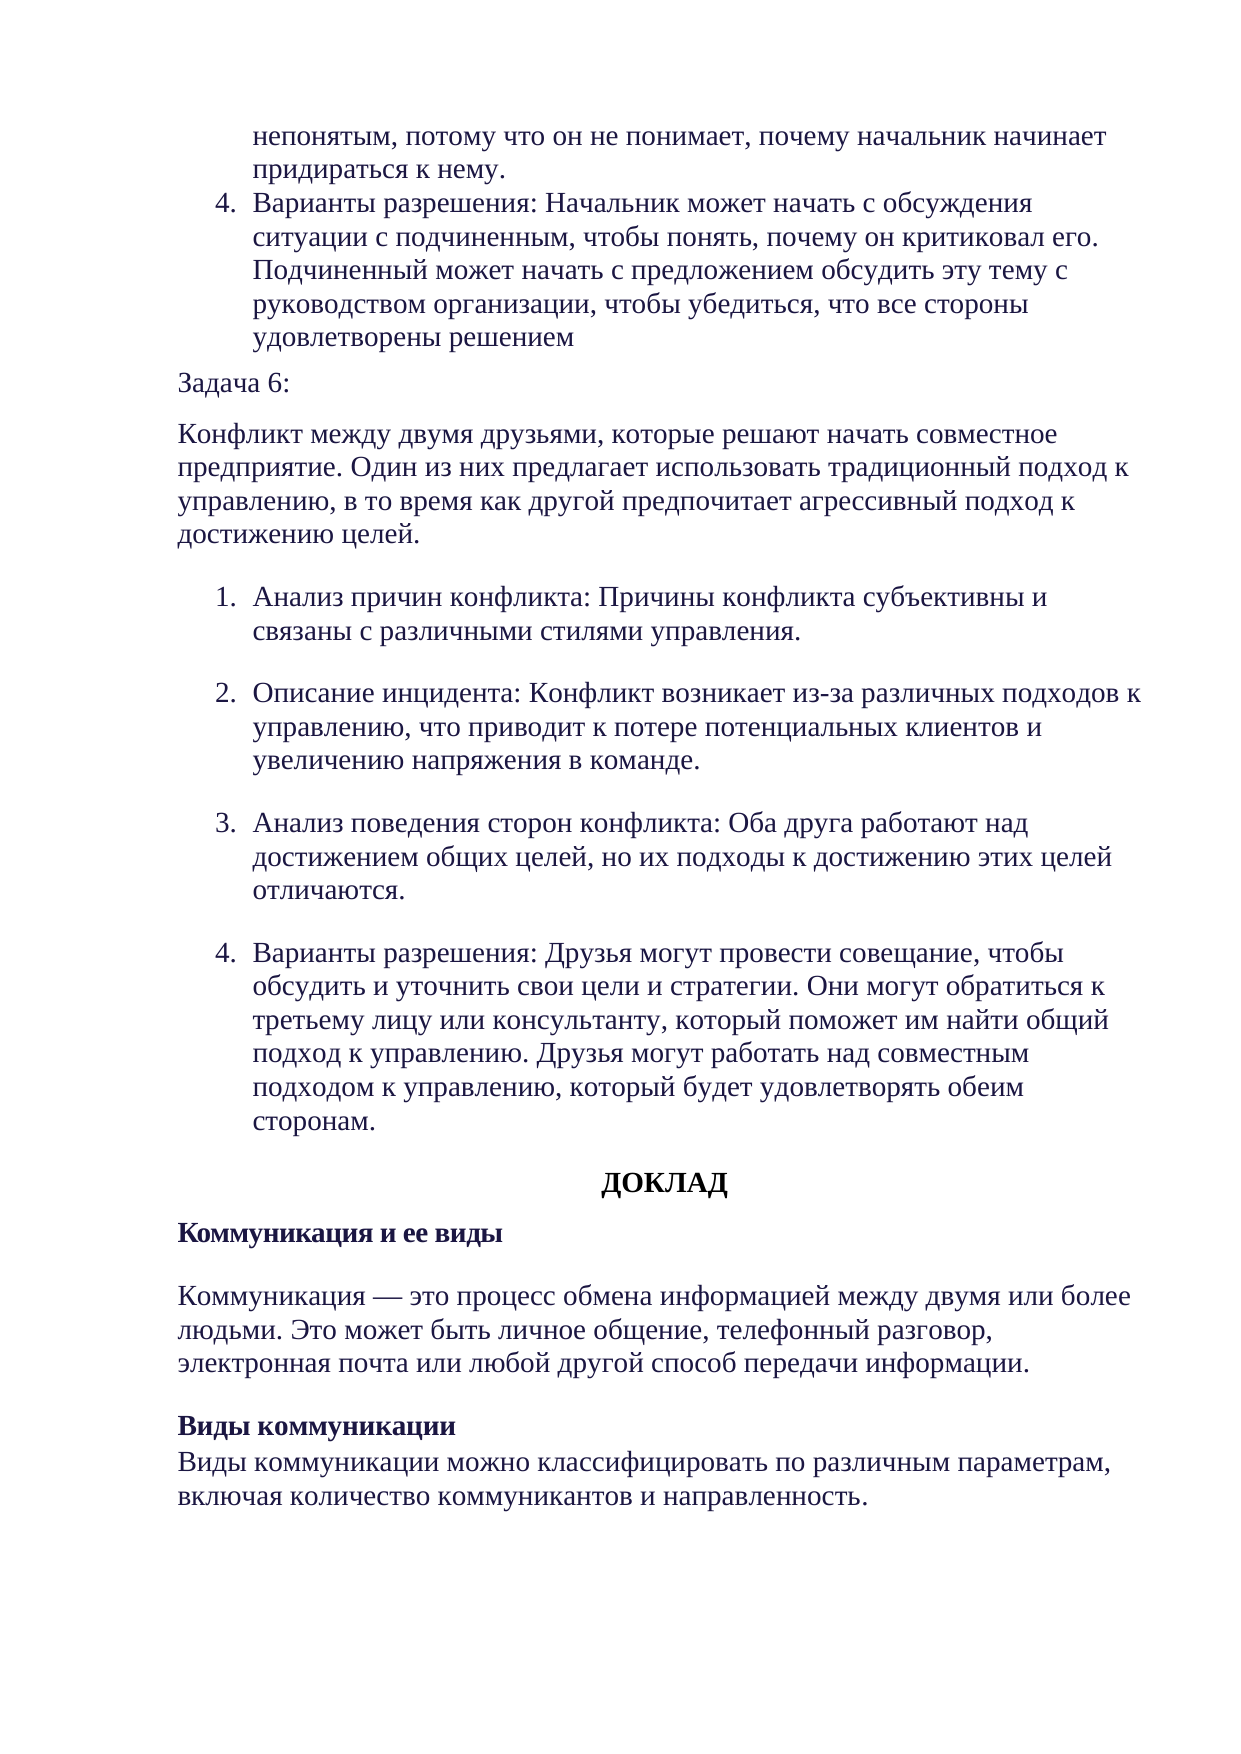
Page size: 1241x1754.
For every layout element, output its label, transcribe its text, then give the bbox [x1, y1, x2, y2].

list Анализ поведения сторон конфликта: Оба друга работают над достижением общих целей, но их подходы к достижению этих целей отличаются. [215, 805, 1152, 906]
subtitle Коммуникация и ее виды [177, 1216, 1152, 1249]
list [215, 118, 1152, 185]
text Виды коммуникации можно классифицировать по различным параметрам, включая количество коммуникантов и направленность. [177, 1444, 1152, 1511]
list Варианты разрешения: Начальник может начать с обсуждения ситуации с подчиненным, чтобы понять, почему он критиковал его. Подчиненный может начать с предложением обсудить эту тему с руководством организации, чтобы убедиться, что все стороны удовлетворены решением [215, 185, 1152, 353]
text ДОКЛАД [177, 1165, 1152, 1199]
text Коммуникация — это процесс обмена информацией между двумя или более людьми. Это может быть личное общение, телефонный разговор, электронная почта или любой другой способ передачи информации. [177, 1278, 1152, 1379]
text Задача 6: [177, 365, 1152, 399]
list Варианты разрешения: Друзья могут провести совещание, чтобы обсудить и уточнить свои цели и стратегии. Они могут обратиться к третьему лицу или консультанту, который поможет им найти общий подход к управлению. Друзья могут работать над совместным подходом к управлению, который будет удовлетворять обеим сторонам. [215, 935, 1152, 1136]
subtitle Виды коммуникации [177, 1408, 1152, 1442]
text Конфликт между двумя друзьями, которые решают начать совместное предприятие. Один из них предлагает использовать традиционный подход к управлению, в то время как другой предпочитает агрессивный подход к достижению целей. [177, 416, 1152, 550]
list Описание инцидента: Конфликт возникает из-за различных подходов к управлению, что приводит к потере потенциальных клиентов и увеличению напряжения в команде. [215, 675, 1152, 776]
list Анализ причин конфликта: Причины конфликта субъективны и связаны с различными стилями управления. [215, 579, 1152, 646]
